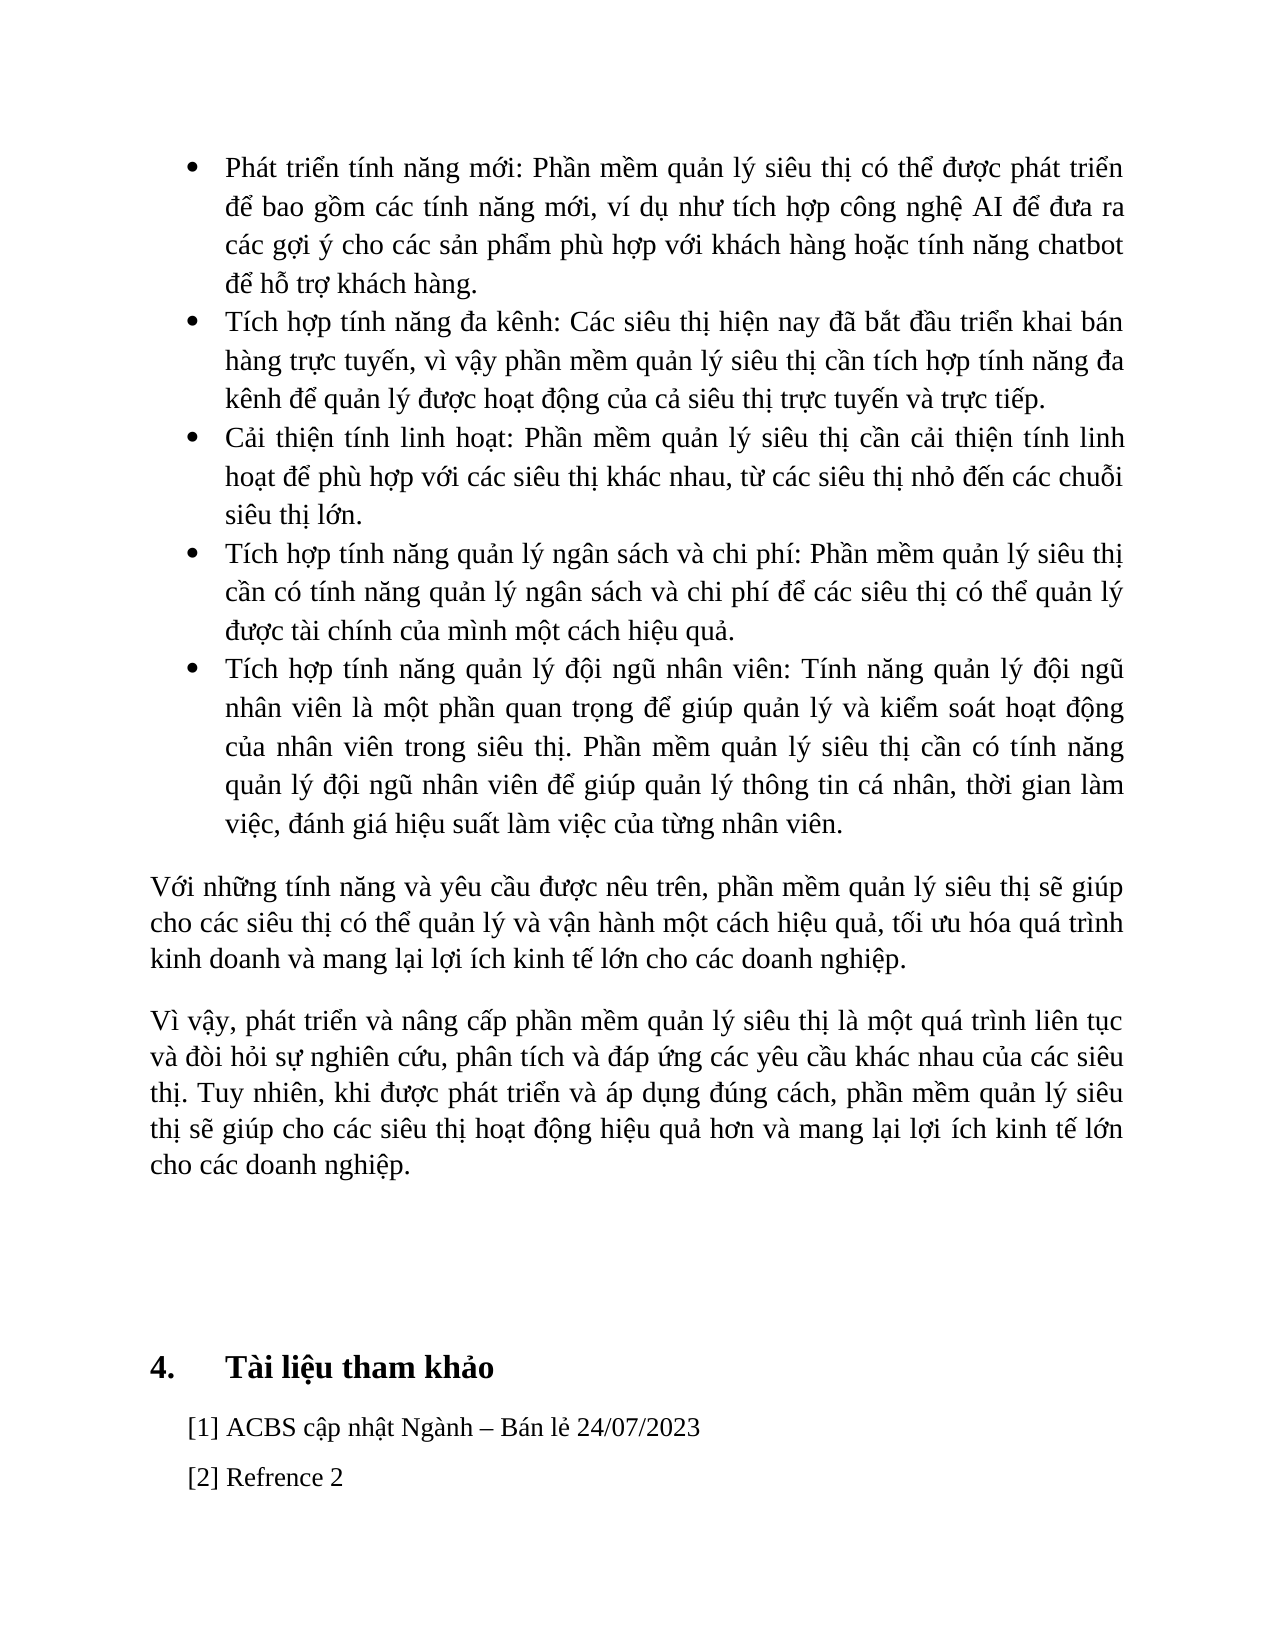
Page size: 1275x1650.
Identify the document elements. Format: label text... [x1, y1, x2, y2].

text [2] Refrence 2 [187, 1461, 1125, 1492]
list Cải thiện tính linh hoạt: Phần mềm quản lý siêu thị cần cải thiện tính linh hoạt để phù hợp với các siêu thị khác nhau, từ các siêu thị nhỏ đến các chuỗi siêu thị lớn. [187, 420, 1125, 531]
list Phát triển tính năng mới: Phần mềm quản lý siêu thị có thể được phát triển để bao gồm các tính năng mới, ví dụ như tích hợp công nghệ AI để đưa ra các gợi ý cho các sản phẩm phù hợp với khách hàng hoặc tính năng chatbot để hỗ trợ khách hàng. [187, 150, 1125, 299]
list Tích hợp tính năng đa kênh: Các siêu thị hiện nay đã bắt đầu triển khai bán hàng trực tuyến, vì vậy phần mềm quản lý siêu thị cần tích hợp tính năng đa kênh để quản lý được hoạt động của cả siêu thị trực tuyến và trực tiếp. [187, 304, 1125, 415]
list Tích hợp tính năng quản lý ngân sách và chi phí: Phần mềm quản lý siêu thị cần có tính năng quản lý ngân sách và chi phí để các siêu thị có thể quản lý được tài chính của mình một cách hiệu quả. [187, 536, 1125, 646]
list Tích hợp tính năng quản lý đội ngũ nhân viên: Tính năng quản lý đội ngũ nhân viên là một phần quan trọng để giúp quản lý và kiểm soát hoạt động của nhân viên trong siêu thị. Phần mềm quản lý siêu thị cần có tính năng quản lý đội ngũ nhân viên để giúp quản lý thông tin cá nhân, thời gian làm việc, đánh giá hiệu suất làm việc của từng nhân viên. [187, 651, 1125, 839]
text [1] ACBS cập nhật Ngành – Bán lẻ 24/07/2023 [187, 1411, 1125, 1442]
text Với những tính năng và yêu cầu được nêu trên, phần mềm quản lý siêu thị sẽ giúp cho các siêu thị có thể quản lý và vận hành một cách hiệu quả, tối ưu hóa quá trình kinh doanh và mang lại lợi ích kinh tế lớn cho các doanh nghiệp. [150, 869, 1125, 975]
text Vì vậy, phát triển và nâng cấp phần mềm quản lý siêu thị là một quá trình liên tục và đòi hỏi sự nghiên cứu, phân tích và đáp ứng các yêu cầu khác nhau của các siêu thị. Tuy nhiên, khi được phát triển và áp dụng đúng cách, phần mềm quản lý siêu thị sẽ giúp cho các siêu thị hoạt động hiệu quả hơn và mang lại lợi ích kinh tế lớn cho các doanh nghiệp. [150, 1003, 1125, 1181]
subtitle Tài liệu tham khảo [150, 1347, 1125, 1386]
